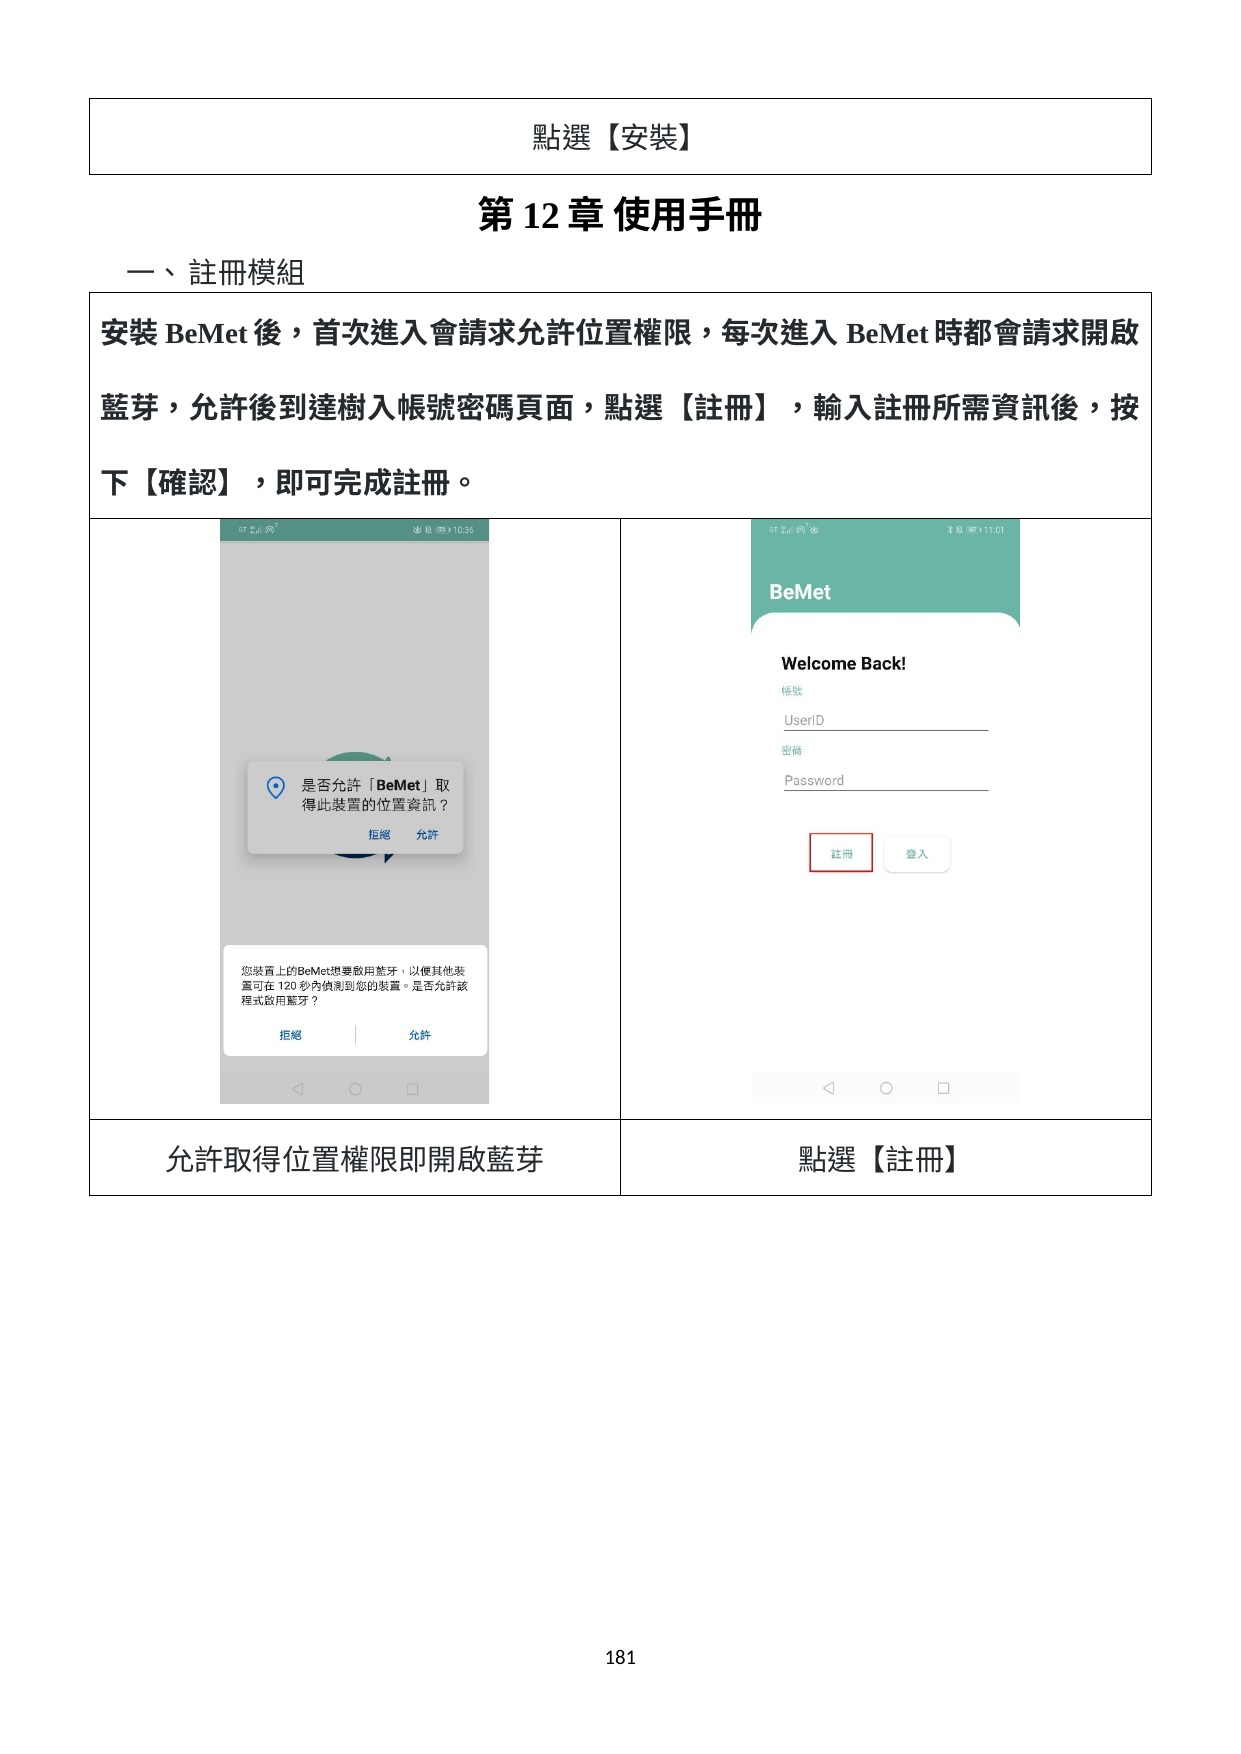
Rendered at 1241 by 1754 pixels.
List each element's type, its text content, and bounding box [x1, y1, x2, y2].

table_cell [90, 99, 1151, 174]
list 註冊模組 [126, 250, 1152, 292]
picture [751, 519, 1021, 1103]
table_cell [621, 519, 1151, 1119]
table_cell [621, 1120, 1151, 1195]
picture [220, 519, 490, 1104]
text 第12章 使用手冊 [89, 175, 1152, 250]
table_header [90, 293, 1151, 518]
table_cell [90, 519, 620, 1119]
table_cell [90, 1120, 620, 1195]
